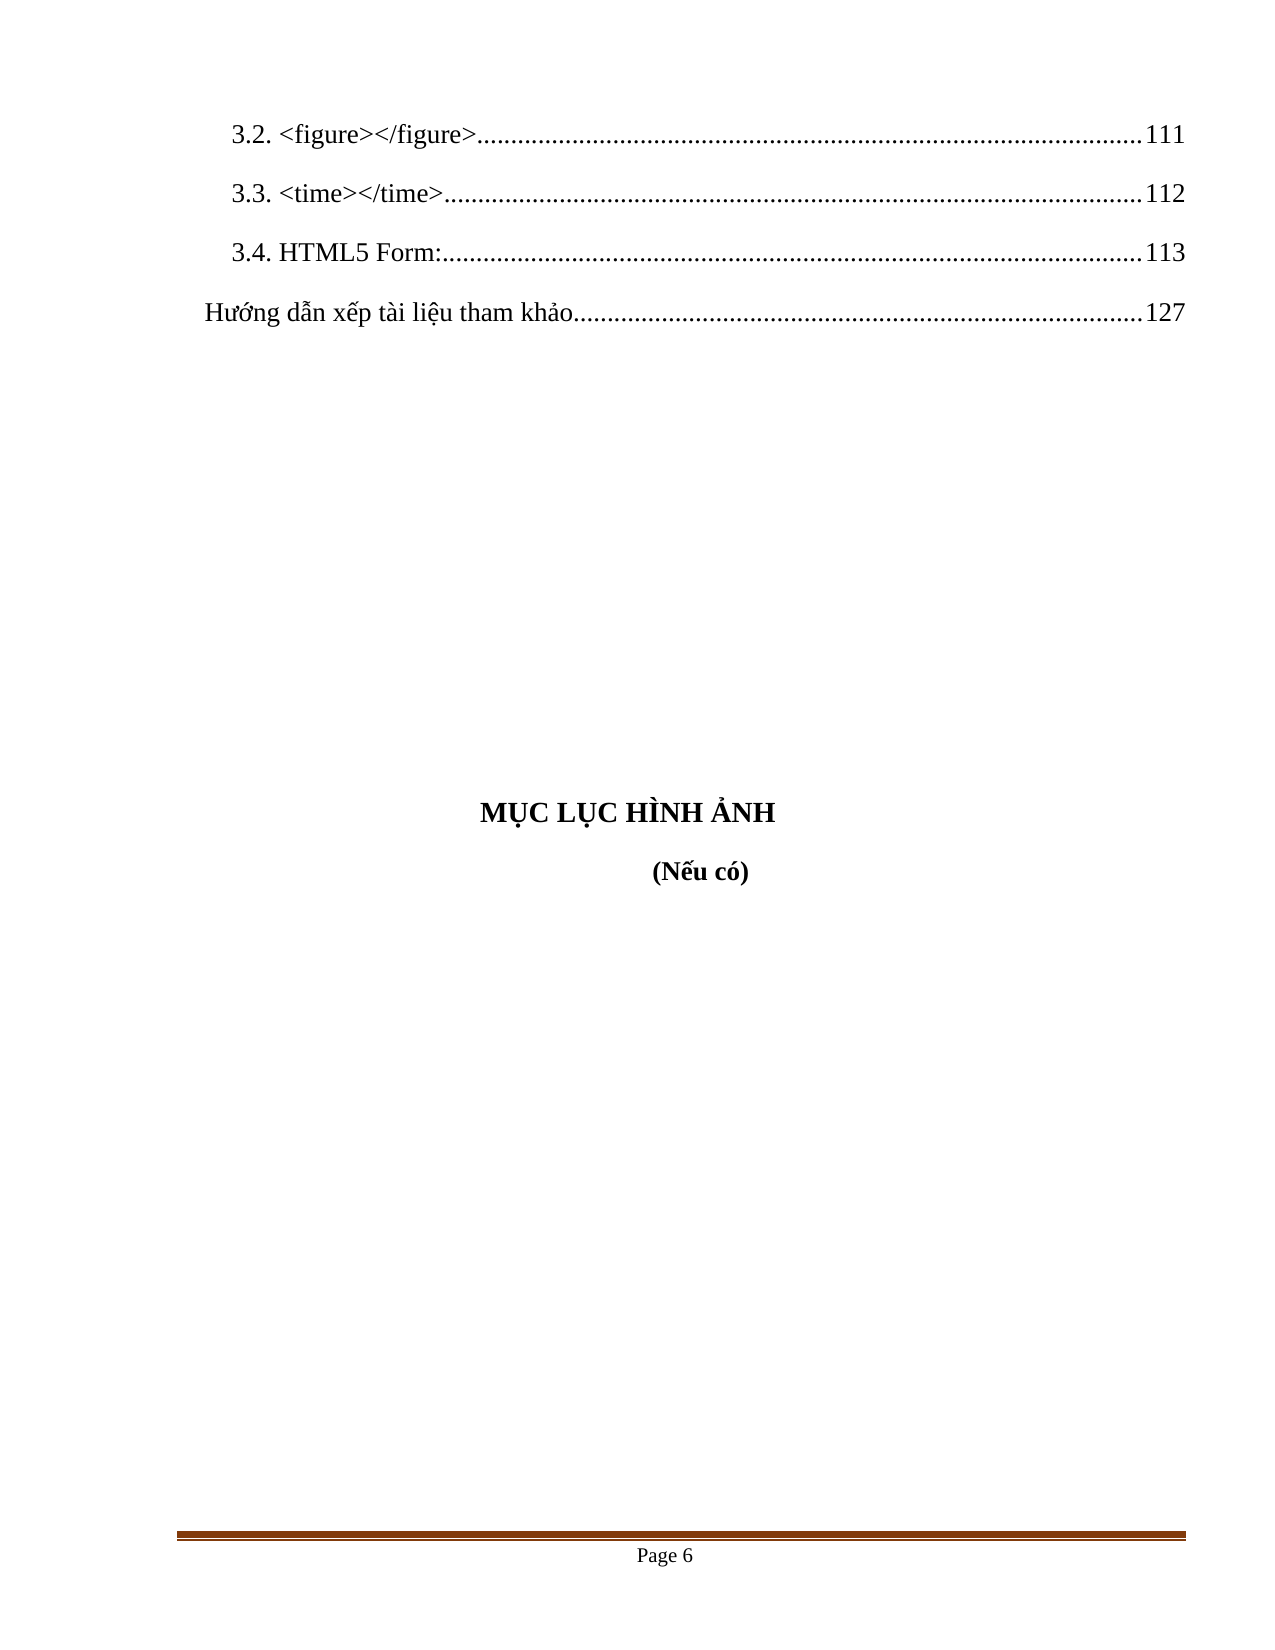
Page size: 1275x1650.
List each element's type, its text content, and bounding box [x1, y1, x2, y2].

text MỤC LỤC HÌNH ẢNH [177, 795, 1186, 829]
text (Nếu có) [177, 854, 1186, 886]
